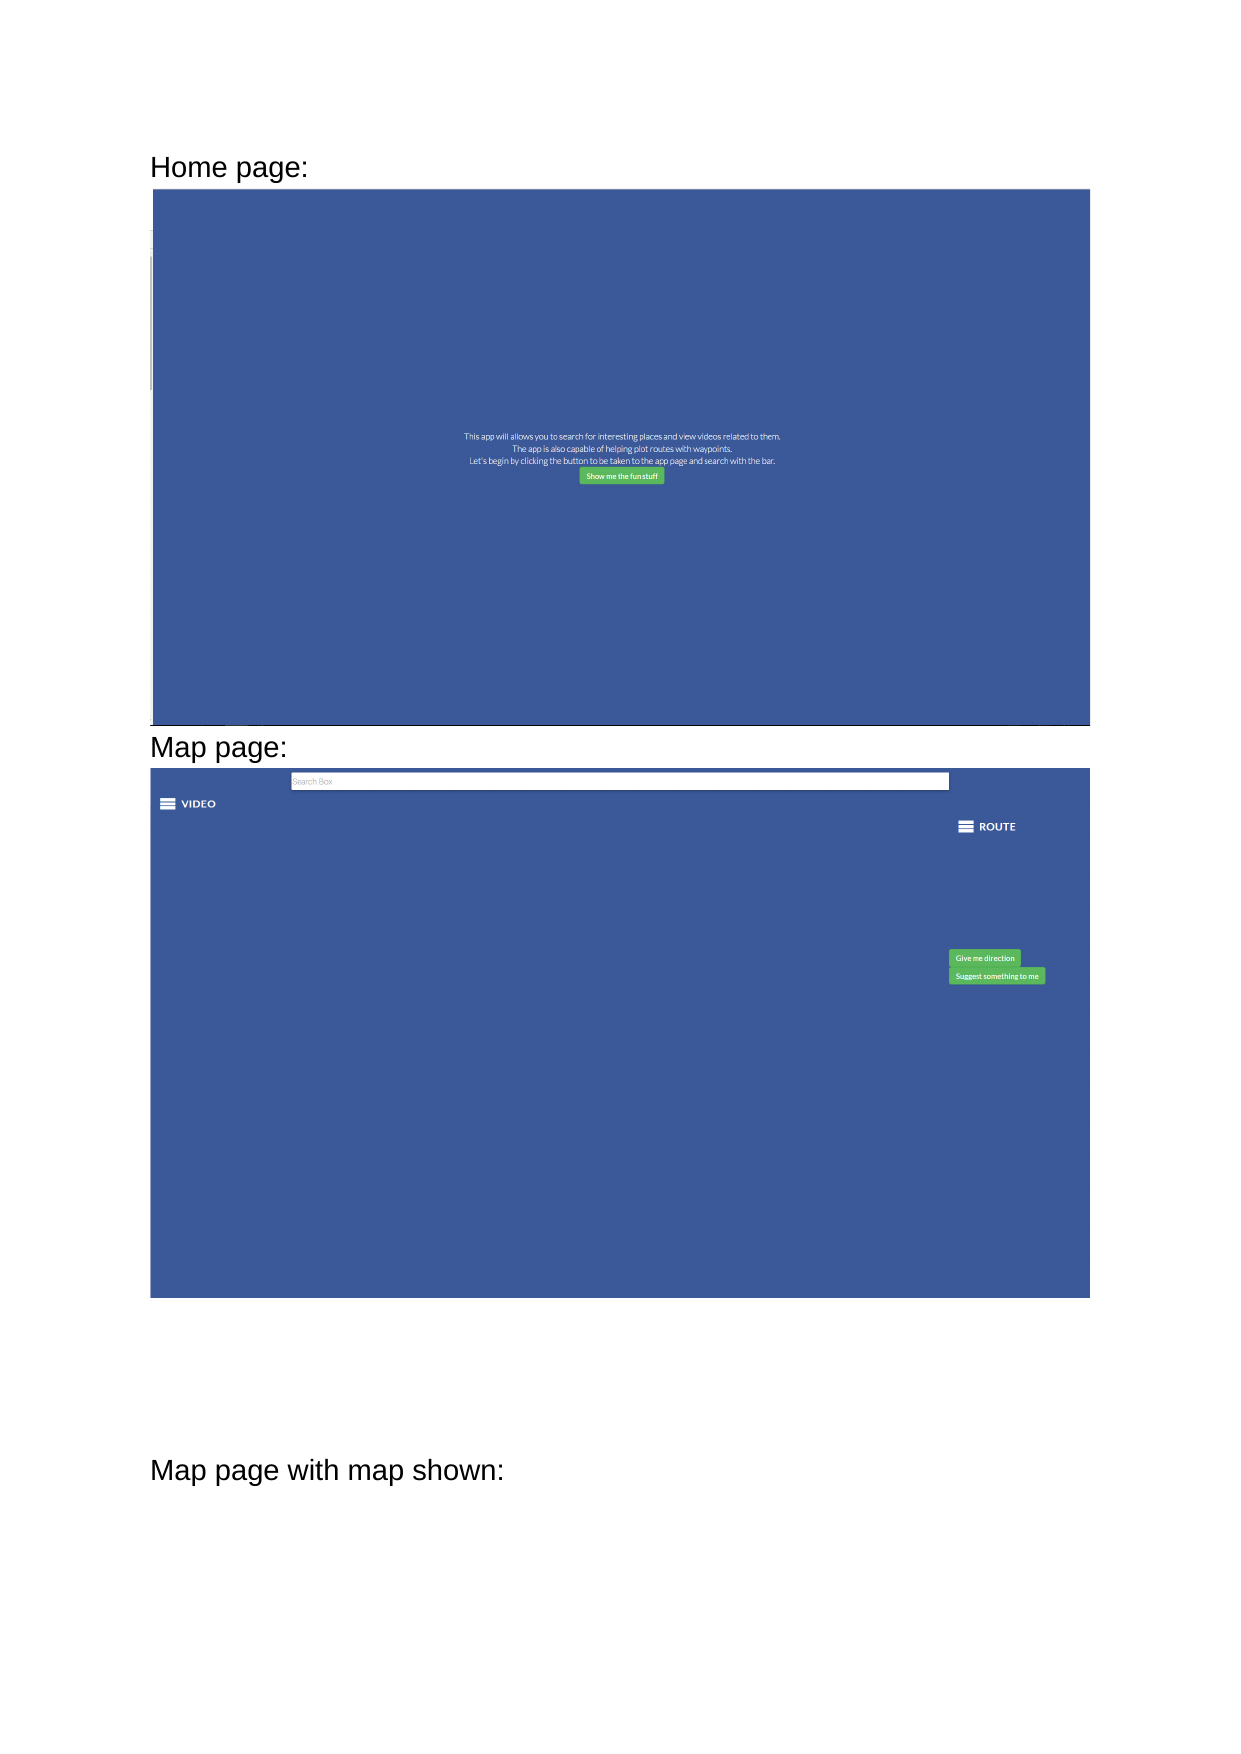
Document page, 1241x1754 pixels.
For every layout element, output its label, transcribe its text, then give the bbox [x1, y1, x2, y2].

text Map page: [150, 730, 1090, 763]
text Map page with map shown: [150, 1452, 1090, 1486]
picture [150, 768, 1091, 1298]
text Home page: [150, 150, 1090, 183]
picture [150, 188, 1091, 726]
